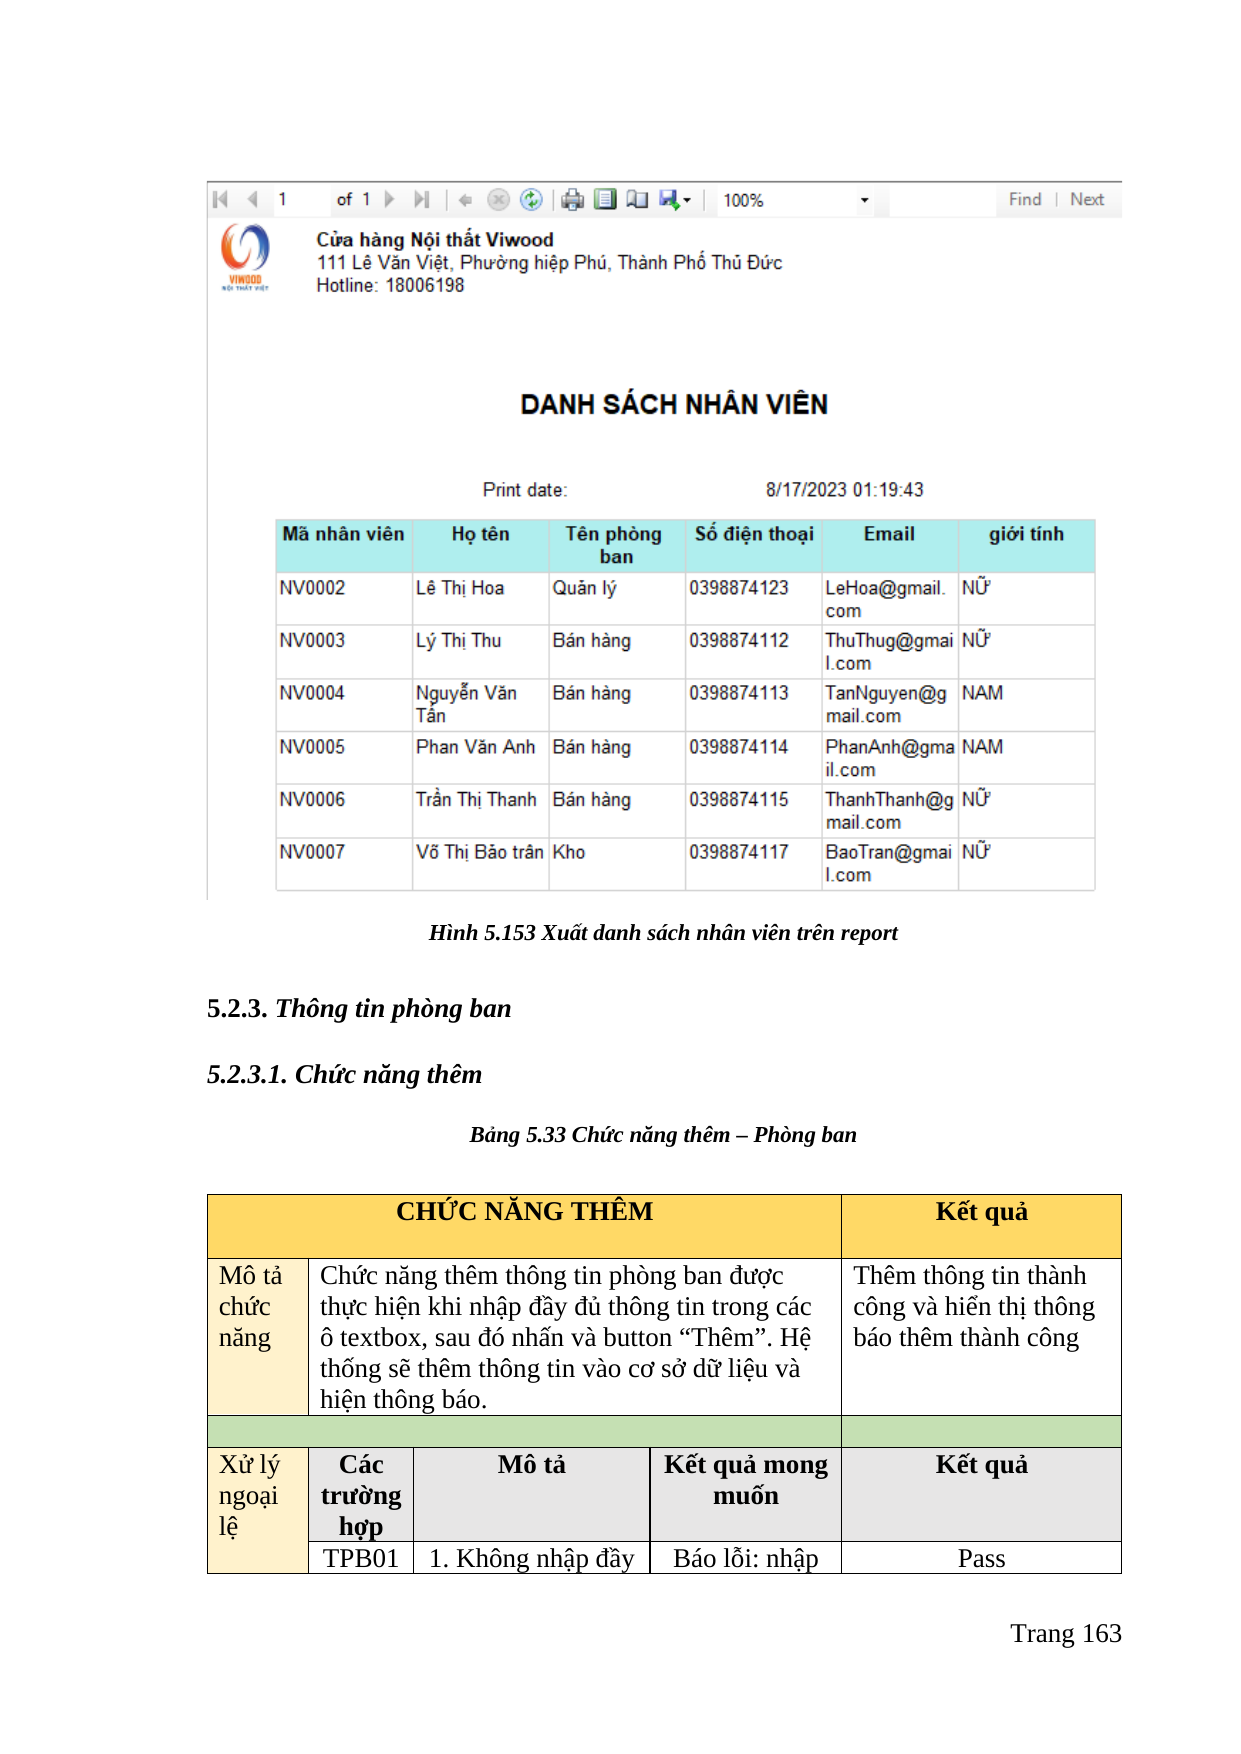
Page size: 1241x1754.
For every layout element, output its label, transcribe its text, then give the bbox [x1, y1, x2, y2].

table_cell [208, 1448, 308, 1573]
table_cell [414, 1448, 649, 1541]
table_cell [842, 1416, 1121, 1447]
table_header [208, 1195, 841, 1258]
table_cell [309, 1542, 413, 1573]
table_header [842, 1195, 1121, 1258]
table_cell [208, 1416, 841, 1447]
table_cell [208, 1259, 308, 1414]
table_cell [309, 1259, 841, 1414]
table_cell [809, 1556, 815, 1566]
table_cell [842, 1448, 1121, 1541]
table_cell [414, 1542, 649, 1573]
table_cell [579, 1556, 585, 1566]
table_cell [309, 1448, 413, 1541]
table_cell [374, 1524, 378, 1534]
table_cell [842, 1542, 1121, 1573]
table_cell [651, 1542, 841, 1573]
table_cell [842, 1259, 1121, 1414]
subtitle Thông tin phòng ban [207, 992, 1122, 1023]
subtitle Chức năng thêm [207, 1058, 1122, 1090]
picture [206, 177, 1123, 900]
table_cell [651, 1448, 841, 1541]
